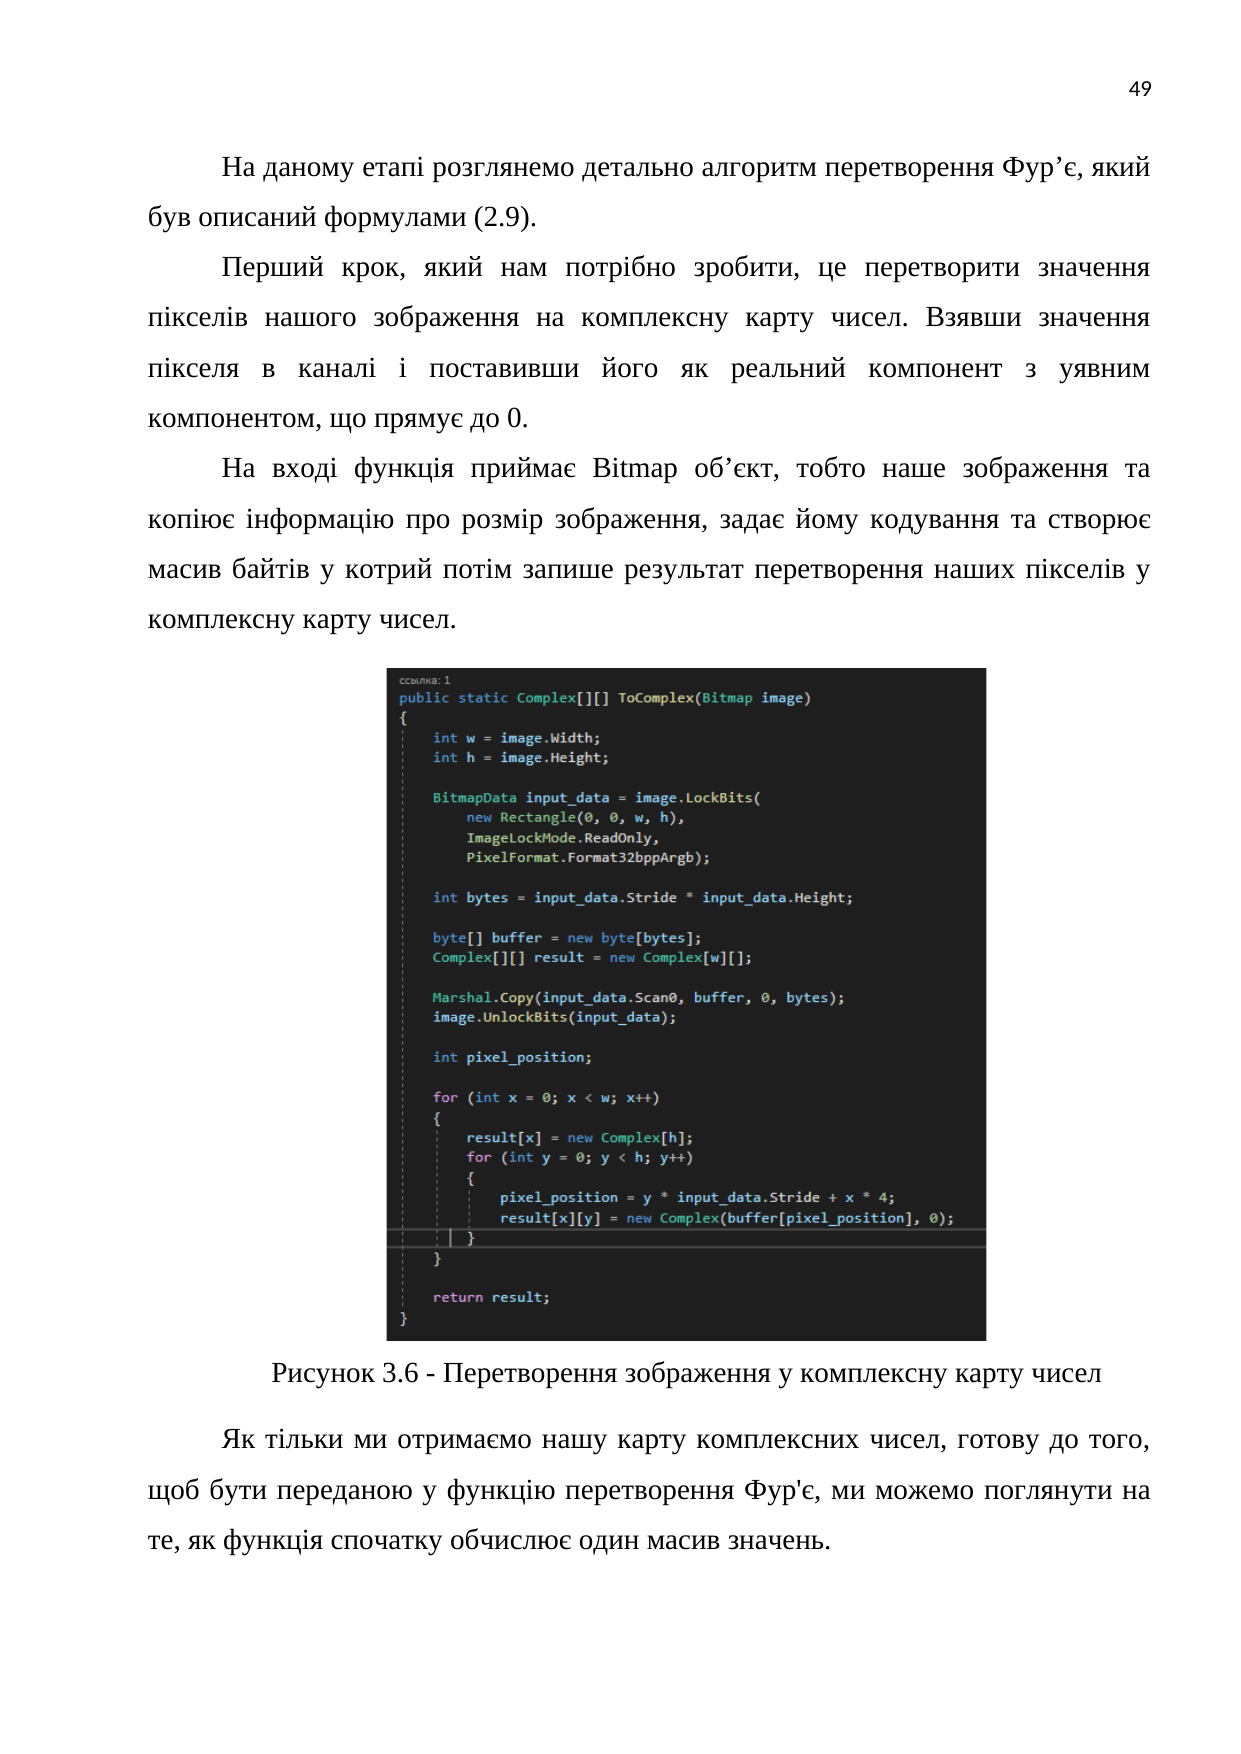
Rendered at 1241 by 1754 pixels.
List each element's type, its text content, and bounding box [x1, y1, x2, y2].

text Як тільки ми отримаємо нашу карту комплексних чисел, готову до того, щоб бути переданою у функцію перетворення Фур'є, ми можемо поглянути на те, як функція спочатку обчислює один масив значень. [148, 1422, 1152, 1556]
text На вході функція приймає Bitmap об’єкт, тобто наше зображення та копіює інформацію про розмір зображення, задає йому кодування та створює масив байтів у котрий потім запише результат перетворення наших пікселів у комплексну карту чисел. [148, 451, 1152, 635]
text На даному етапі розглянемо детально алгоритм перетворення Фур’є, який був описаний формулами (2.9). [148, 149, 1152, 232]
text Рисунок 3.6 - Перетворення зображення у комплексну карту чисел [148, 1355, 1152, 1388]
picture [386, 668, 987, 1341]
text Перший крок, який нам потрібно зробити, це перетворити значення пікселів нашого зображення на комплексну карту чисел. Взявши значення пікселя в каналі і поставивши його як реальний компонент з уявним компонентом, що прямує до 0. [148, 249, 1152, 434]
